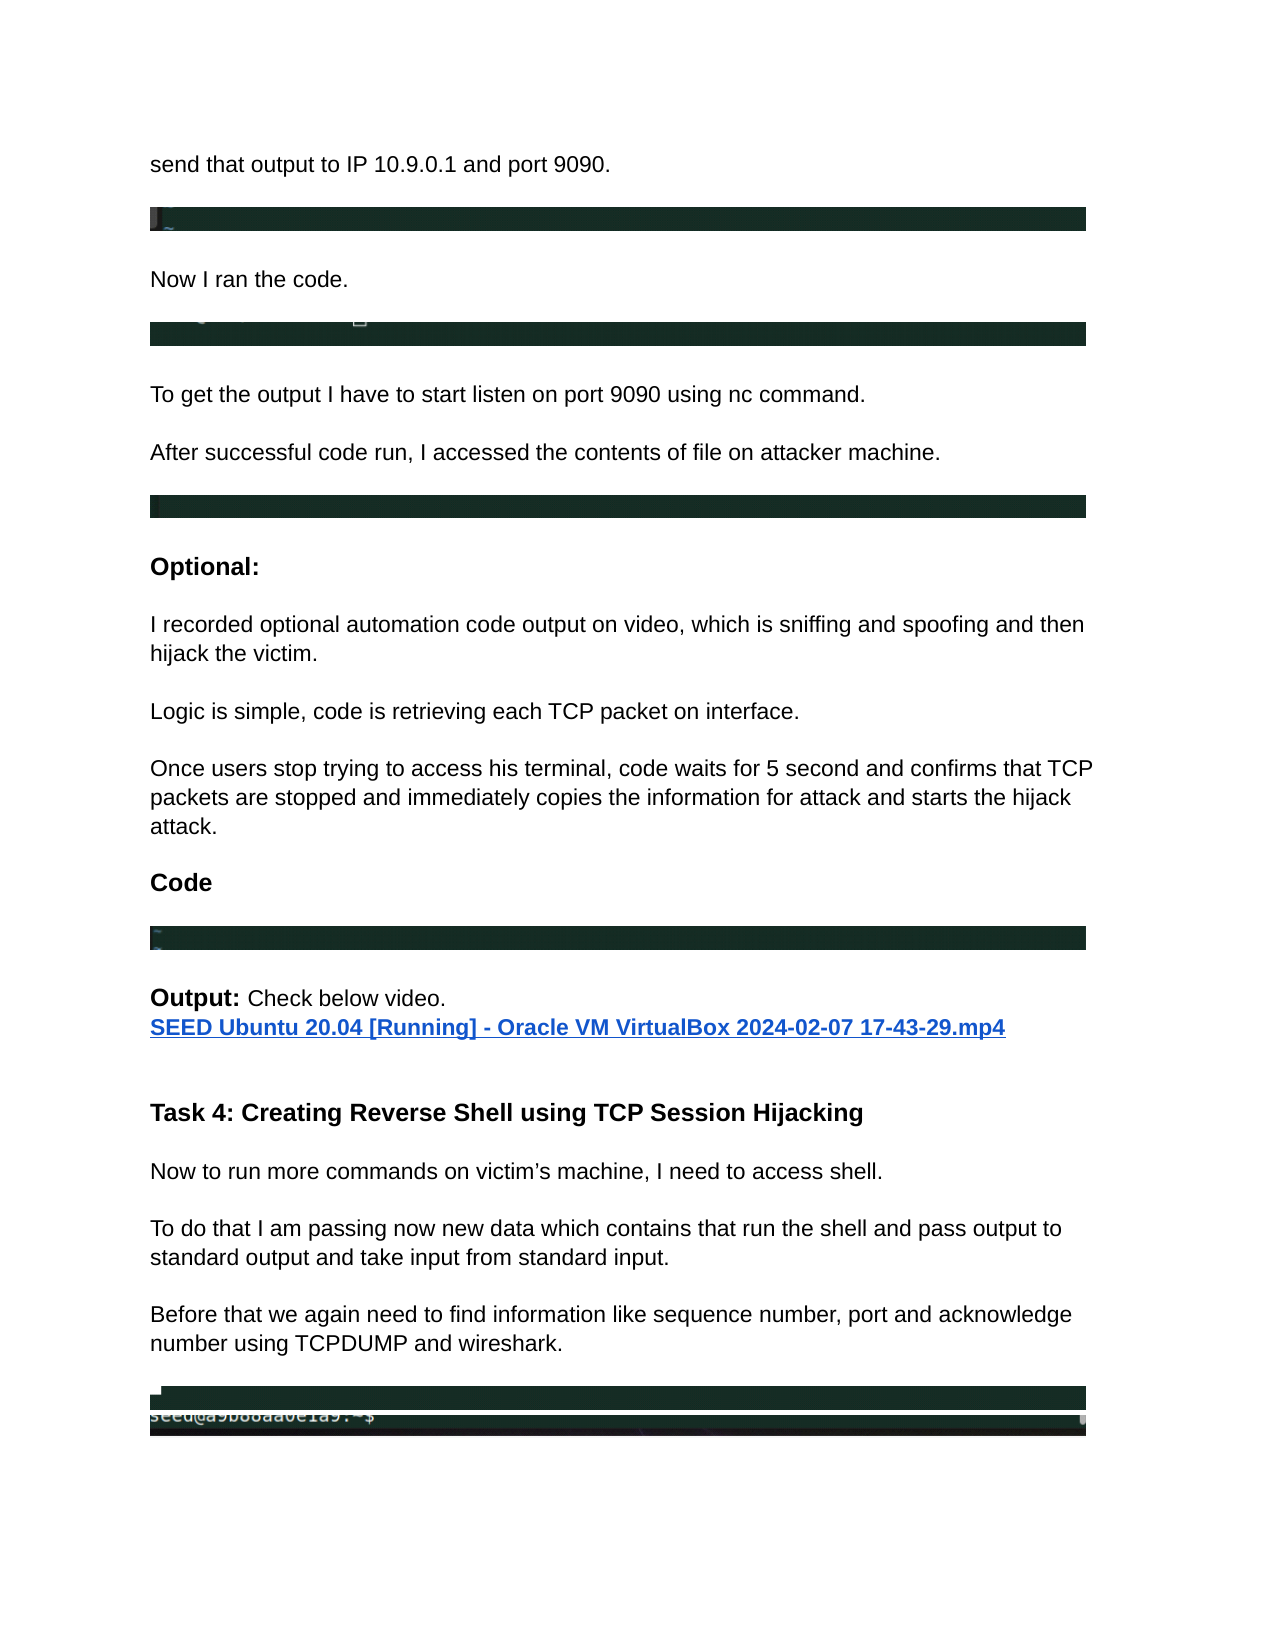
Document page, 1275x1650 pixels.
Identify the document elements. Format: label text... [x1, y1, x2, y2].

text Logic is simple, code is retrieving each TCP packet on interface. [150, 696, 1125, 725]
text SEED Ubuntu 20.04 [Running] - Oracle VM VirtualBox 2024-02-07 17-43-29.mp4 [150, 1012, 1125, 1041]
text To do that I am passing now new data which contains that run the shell and pass output to standard output and take input from standard input. [150, 1214, 1125, 1271]
text To get the output I have to start listen on port 9090 using nc command. [150, 380, 1125, 409]
text Now to run more commands on victim’s machine, I need to access shell. [150, 1156, 1125, 1185]
text Task 4: Creating Reverse Shell using TCP Session Hijacking [150, 1099, 1125, 1127]
text Once users stop trying to access his terminal, code waits for 5 second and confirms that TCP packets are stopped and immediately copies the information for attack and starts the hijack attack. [150, 754, 1125, 840]
text Optional: [150, 552, 1125, 581]
text After successful code run, I accessed the contents of file on attacker machine. [150, 437, 1125, 466]
text Code [150, 869, 1125, 897]
text Output: Check below video. [150, 984, 1125, 1012]
text Now I ran the code. [150, 265, 1125, 294]
text I recorded optional automation code output on video, which is sniffing and spoofing and then hijack the victim. [150, 610, 1125, 667]
text Before that we again need to find information like sequence number, port and acknowledge number using TCPDUMP and wireshark. [150, 1300, 1125, 1357]
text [150, 150, 1125, 179]
